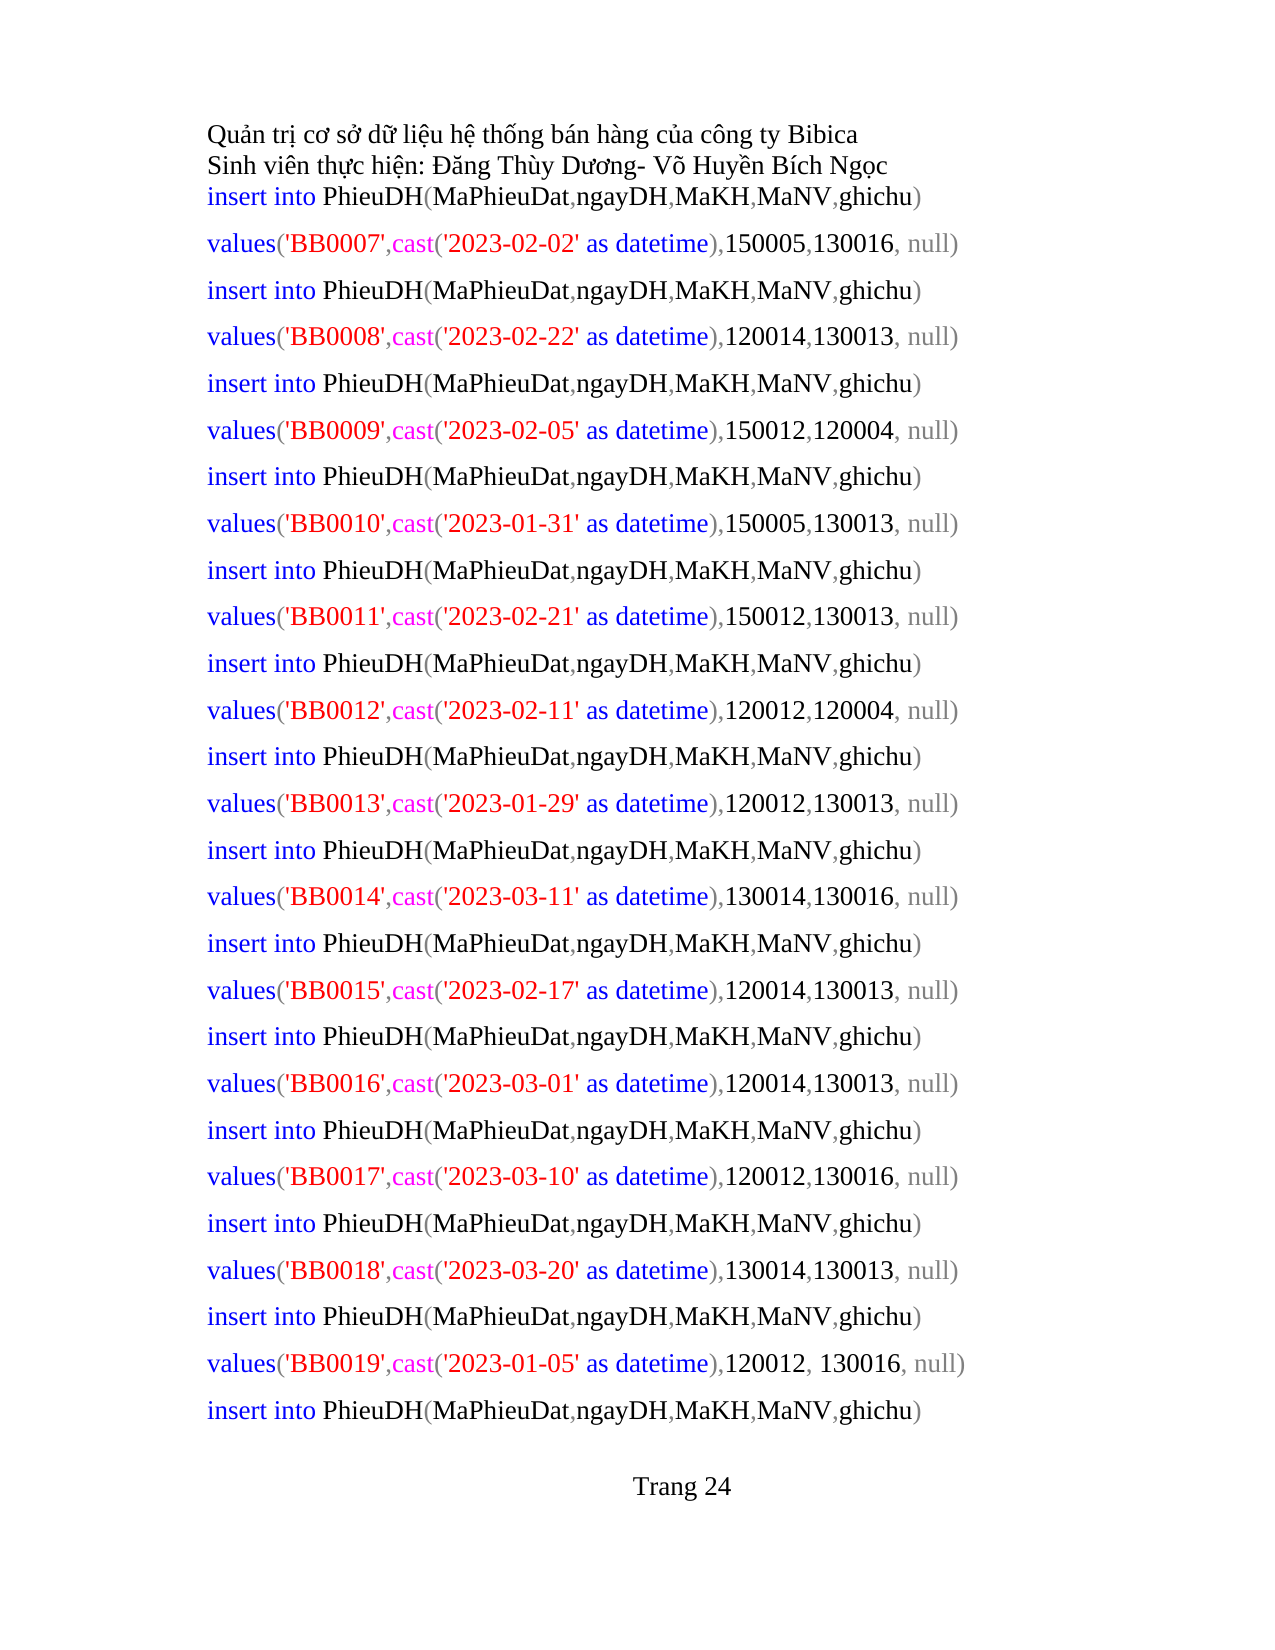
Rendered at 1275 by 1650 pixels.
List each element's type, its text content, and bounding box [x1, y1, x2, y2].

text insert into PhieuDH(MaPhieuDat,ngayDH,MaKH,MaNV,ghichu) [207, 1114, 1157, 1145]
text insert into PhieuDH(MaPhieuDat,ngayDH,MaKH,MaNV,ghichu) [207, 927, 1157, 958]
text insert into PhieuDH(MaPhieuDat,ngayDH,MaKH,MaNV,ghichu) [207, 834, 1157, 865]
text insert into PhieuDH(MaPhieuDat,ngayDH,MaKH,MaNV,ghichu) [207, 460, 1157, 492]
text values('BB0013',cast('2023-01-29' as datetime),120012,130013, null) [207, 787, 1157, 818]
text values('BB0015',cast('2023-02-17' as datetime),120014,130013, null) [207, 974, 1157, 1005]
text insert into PhieuDH(MaPhieuDat,ngayDH,MaKH,MaNV,ghichu) [207, 740, 1157, 772]
text insert into PhieuDH(MaPhieuDat,ngayDH,MaKH,MaNV,ghichu) [207, 1020, 1157, 1052]
text values('BB0019',cast('2023-01-05' as datetime),120012, 130016, null) [207, 1347, 1157, 1378]
text insert into PhieuDH(MaPhieuDat,ngayDH,MaKH,MaNV,ghichu) [207, 647, 1157, 678]
text values('BB0016',cast('2023-03-01' as datetime),120014,130013, null) [207, 1067, 1157, 1098]
text values('BB0011',cast('2023-02-21' as datetime),150012,130013, null) [207, 600, 1157, 632]
text insert into PhieuDH(MaPhieuDat,ngayDH,MaKH,MaNV,ghichu) [207, 1394, 1157, 1425]
text insert into PhieuDH(MaPhieuDat,ngayDH,MaKH,MaNV,ghichu) [207, 554, 1157, 585]
text insert into PhieuDH(MaPhieuDat,ngayDH,MaKH,MaNV,ghichu) [207, 1300, 1157, 1332]
text values('BB0018',cast('2023-03-20' as datetime),130014,130013, null) [207, 1254, 1157, 1285]
text values('BB0007',cast('2023-02-02' as datetime),150005,130016, null) [207, 227, 1157, 258]
text values('BB0012',cast('2023-02-11' as datetime),120012,120004, null) [207, 694, 1157, 725]
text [207, 180, 1157, 212]
text values('BB0014',cast('2023-03-11' as datetime),130014,130016, null) [207, 880, 1157, 912]
text insert into PhieuDH(MaPhieuDat,ngayDH,MaKH,MaNV,ghichu) [207, 367, 1157, 398]
text values('BB0009',cast('2023-02-05' as datetime),150012,120004, null) [207, 414, 1157, 445]
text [207, 274, 1157, 305]
text insert into PhieuDH(MaPhieuDat,ngayDH,MaKH,MaNV,ghichu) [207, 1207, 1157, 1238]
text values('BB0008',cast('2023-02-22' as datetime),120014,130013, null) [207, 320, 1157, 352]
text values('BB0017',cast('2023-03-10' as datetime),120012,130016, null) [207, 1160, 1157, 1192]
text values('BB0010',cast('2023-01-31' as datetime),150005,130013, null) [207, 507, 1157, 538]
